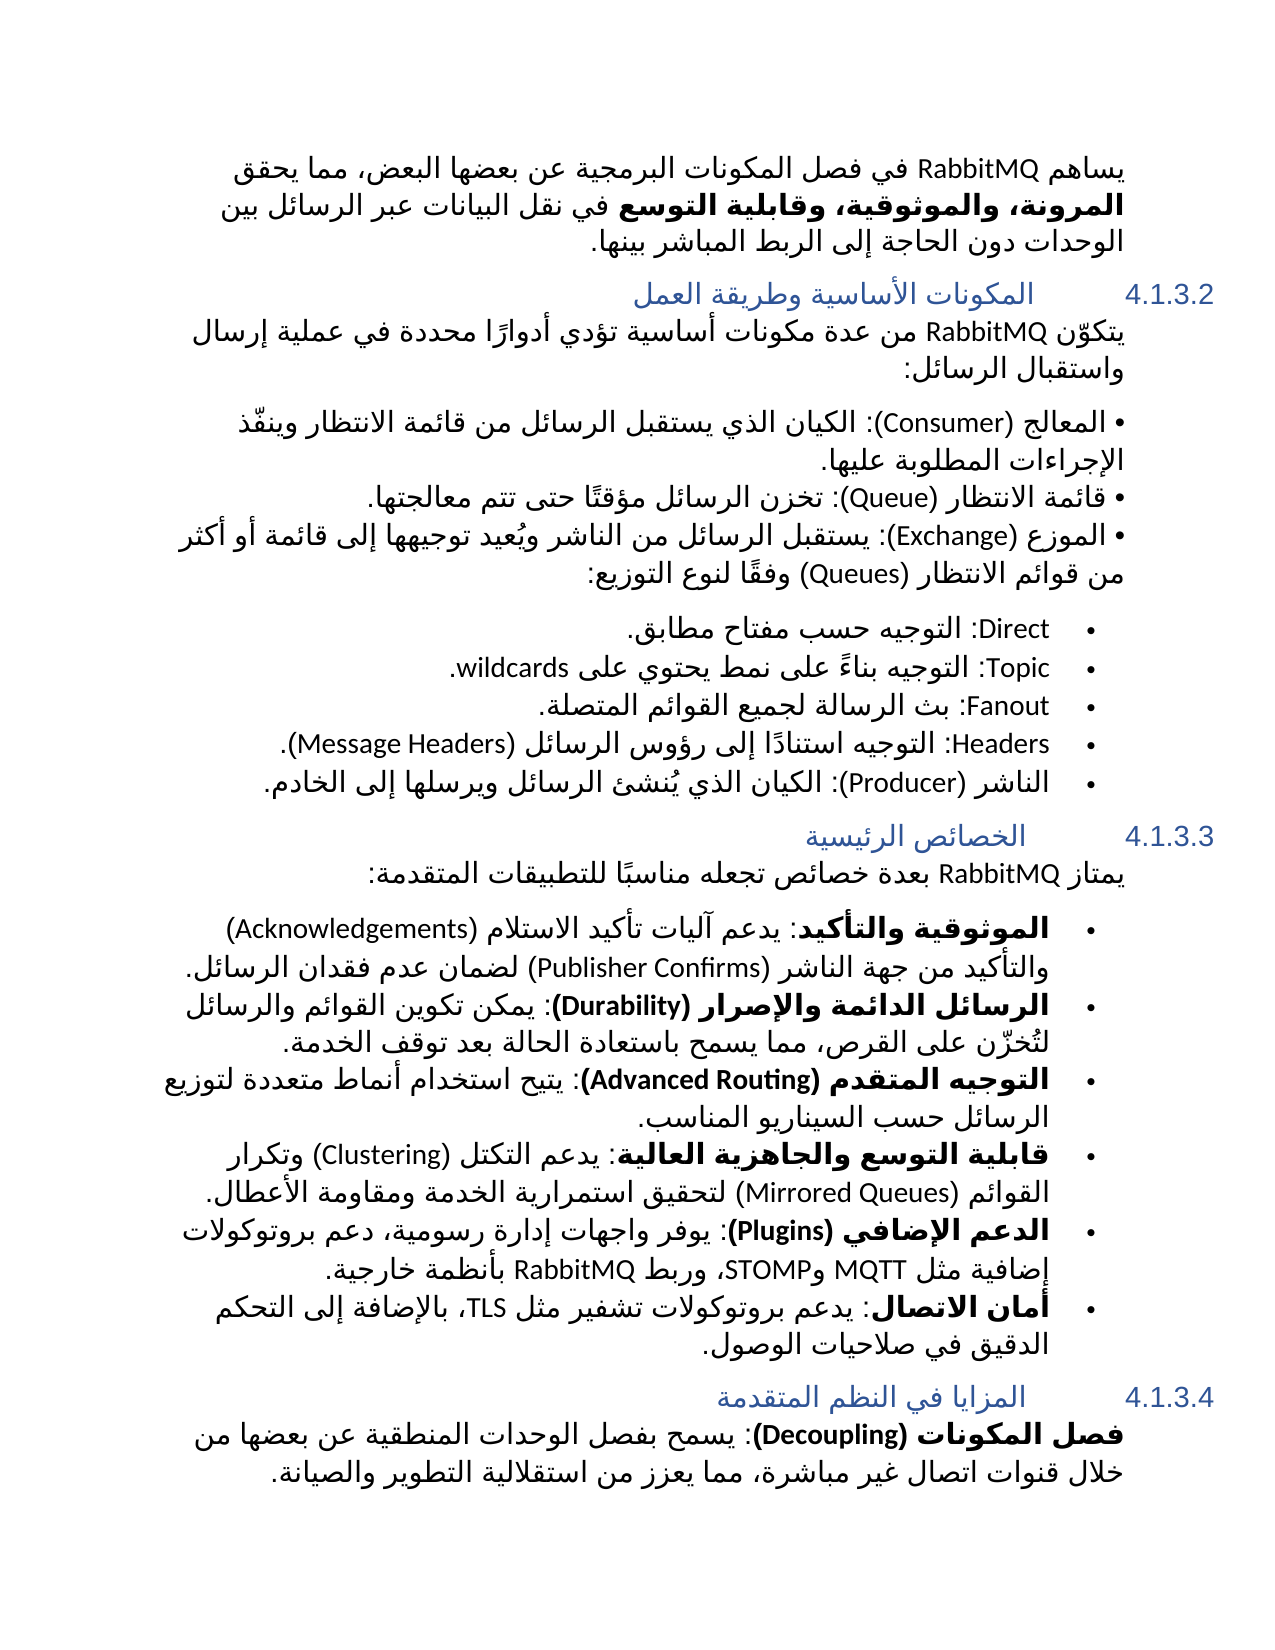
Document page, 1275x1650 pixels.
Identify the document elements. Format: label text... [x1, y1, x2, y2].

subtitle المزايا في النظم المتقدمة [150, 1380, 1125, 1414]
subtitle المكونات الأساسية وطريقة العمل [150, 277, 1125, 311]
list الناشر (Producer): الكيان الذي يُنشئ الرسائل ويرسلها إلى الخادم. [150, 764, 1087, 800]
text يمتاز RabbitMQ بعدة خصائص تجعله مناسبًا للتطبيقات المتقدمة: [150, 855, 1125, 891]
text يتكوّن RabbitMQ من عدة مكونات أساسية تؤدي أدوارًا محددة في عملية إرسال واستقبال الرسائل: [150, 313, 1125, 385]
text فصل المكونات (Decoupling): يسمح بفصل الوحدات المنطقية عن بعضها من خلال قنوات اتصال غير مباشرة، مما يعزز من استقلالية التطوير والصيانة. [150, 1416, 1125, 1488]
list Direct: التوجيه حسب مفتاح مطابق. [150, 610, 1087, 646]
subtitle الخصائص الرئيسية [150, 819, 1125, 853]
list الدعم الإضافي (Plugins): يوفر واجهات إدارة رسومية، دعم بروتوكولات إضافية مثل MQTT وSTOMP، وربط RabbitMQ بأنظمة خارجية. [150, 1212, 1087, 1286]
list التوجيه المتقدم (Advanced Routing): يتيح استخدام أنماط متعددة لتوزيع الرسائل حسب السيناريو المناسب. [150, 1061, 1087, 1133]
list أمان الاتصال: يدعم بروتوكولات تشفير مثل TLS، بالإضافة إلى التحكم الدقيق في صلاحيات الوصول. [150, 1289, 1087, 1361]
list Topic: التوجيه بناءً على نمط يحتوي على wildcards. [150, 649, 1087, 684]
list الرسائل الدائمة والإصرار (Durability): يمكن تكوين القوائم والرسائل لتُخزّن على القرص، مما يسمح باستعادة الحالة بعد توقف الخدمة. [150, 987, 1087, 1059]
text • المعالج (Consumer): الكيان الذي يستقبل الرسائل من قائمة الانتظار وينفّذ الإجراءات المطلوبة عليها. • قائمة الانتظار (Queue): تخزن الرسائل مؤقتًا حتى تتم معالجتها. • الموزع (Exchange): يستقبل الرسائل من الناشر ويُعيد توجيهها إلى قائمة أو أكثر من قوائم الانتظار (Queues) وفقًا لنوع التوزيع: [150, 404, 1125, 591]
list Fanout: بث الرسالة لجميع القوائم المتصلة. [150, 687, 1087, 723]
list Headers: التوجيه استنادًا إلى رؤوس الرسائل (Message Headers). [150, 726, 1087, 761]
list الموثوقية والتأكيد: يدعم آليات تأكيد الاستلام (Acknowledgements) والتأكيد من جهة الناشر (Publisher Confirms) لضمان عدم فقدان الرسائل. [150, 910, 1087, 984]
text يساهم RabbitMQ في فصل المكونات البرمجية عن بعضها البعض، مما يحقق المرونة، والموثوقية، وقابلية التوسع في نقل البيانات عبر الرسائل بين الوحدات دون الحاجة إلى الربط المباشر بينها. [150, 150, 1125, 258]
list قابلية التوسع والجاهزية العالية: يدعم التكتل (Clustering) وتكرار القوائم (Mirrored Queues) لتحقيق استمرارية الخدمة ومقاومة الأعطال. [150, 1136, 1087, 1210]
